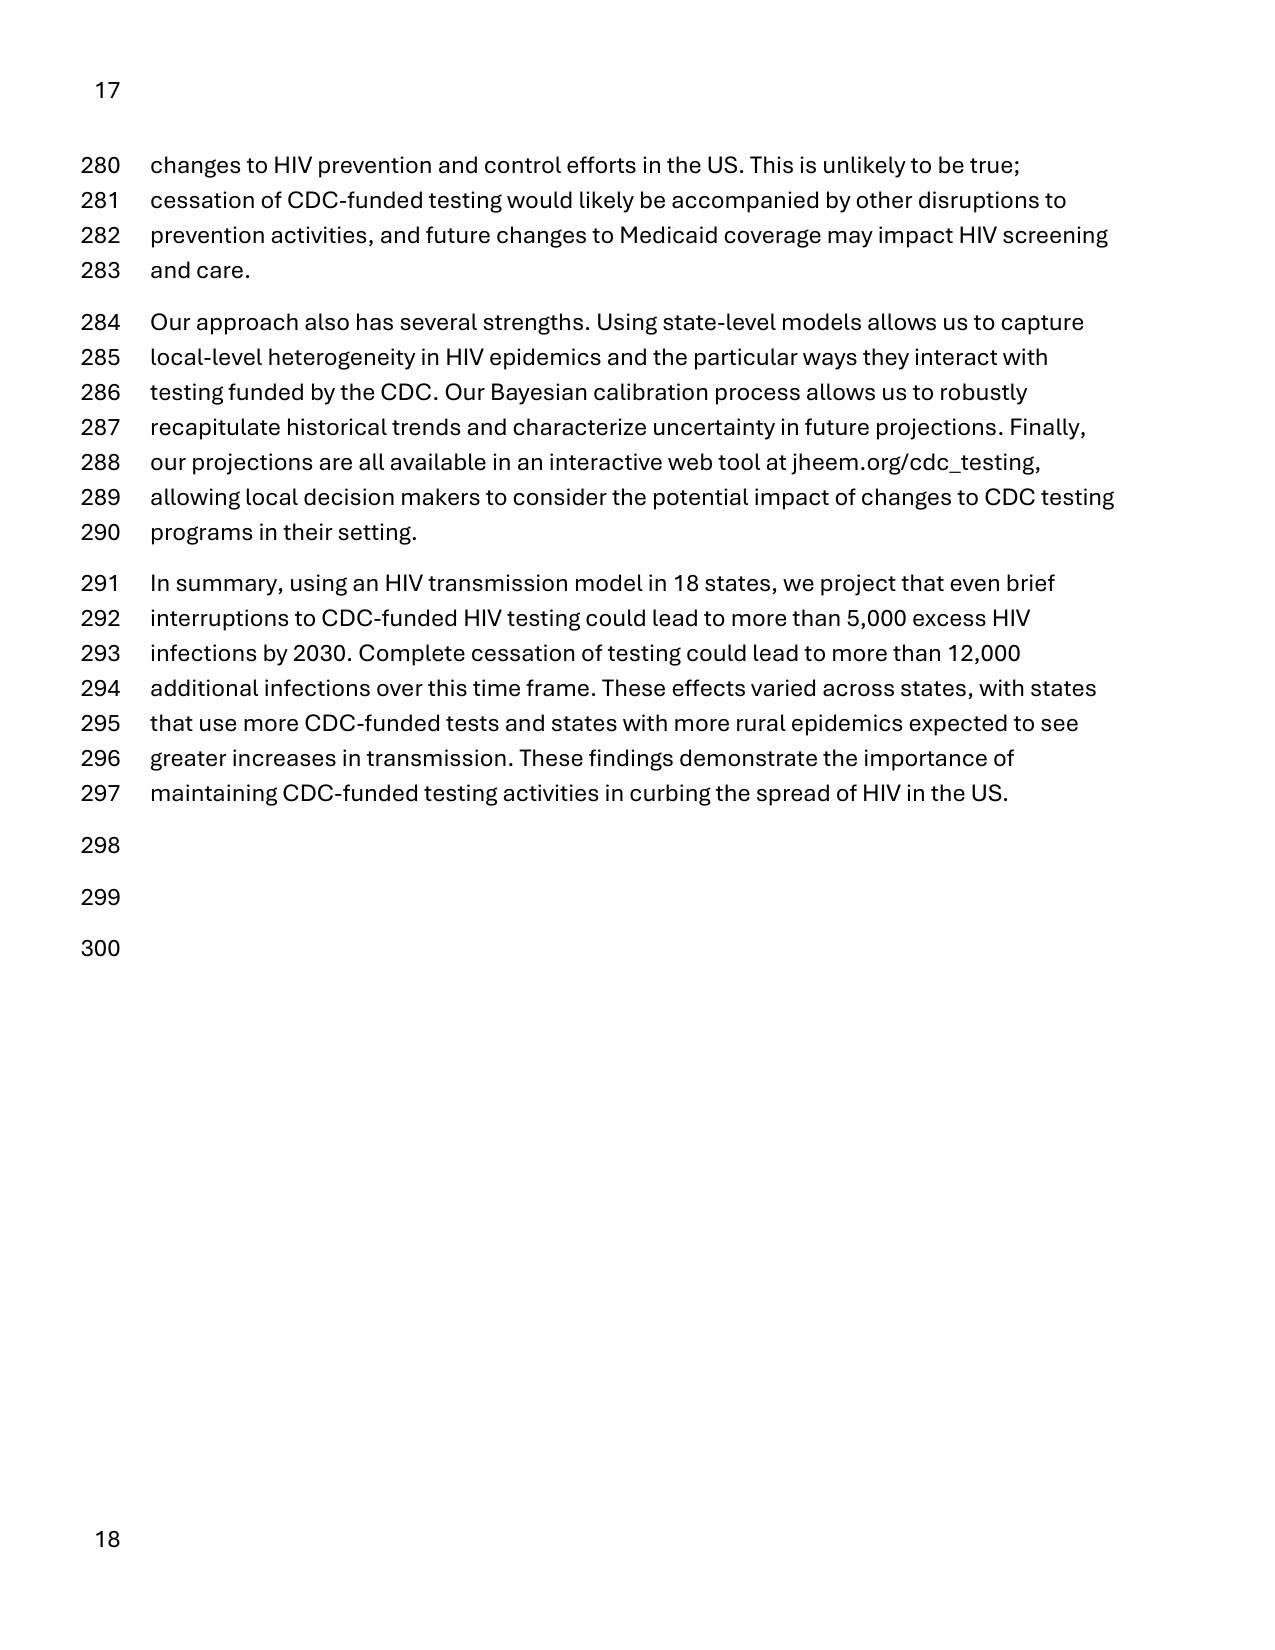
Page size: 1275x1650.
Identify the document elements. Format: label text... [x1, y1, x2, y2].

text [150, 150, 1125, 286]
text Our approach also has several strengths. Using state-level models allows us to capture local-level heterogeneity in HIV epidemics and the particular ways they interact with testing funded by the CDC. Our Bayesian calibration process allows us to robustly recapitulate historical trends and characterize uncertainty in future projections. Finally, our projections are all available in an interactive web tool at jheem.org/cdc_testing, allowing local decision makers to consider the potential impact of changes to CDC testing programs in their setting. [150, 307, 1125, 547]
text In summary, using an HIV transmission model in 18 states, we project that even brief interruptions to CDC-funded HIV testing could lead to more than 5,000 excess HIV infections by 2030. Complete cessation of testing could lead to more than 12,000 additional infections over this time frame. These effects varied across states, with states that use more CDC-funded tests and states with more rural epidemics expected to see greater increases in transmission. These findings demonstrate the importance of maintaining CDC-funded testing activities in curbing the spread of HIV in the US. [150, 568, 1125, 809]
